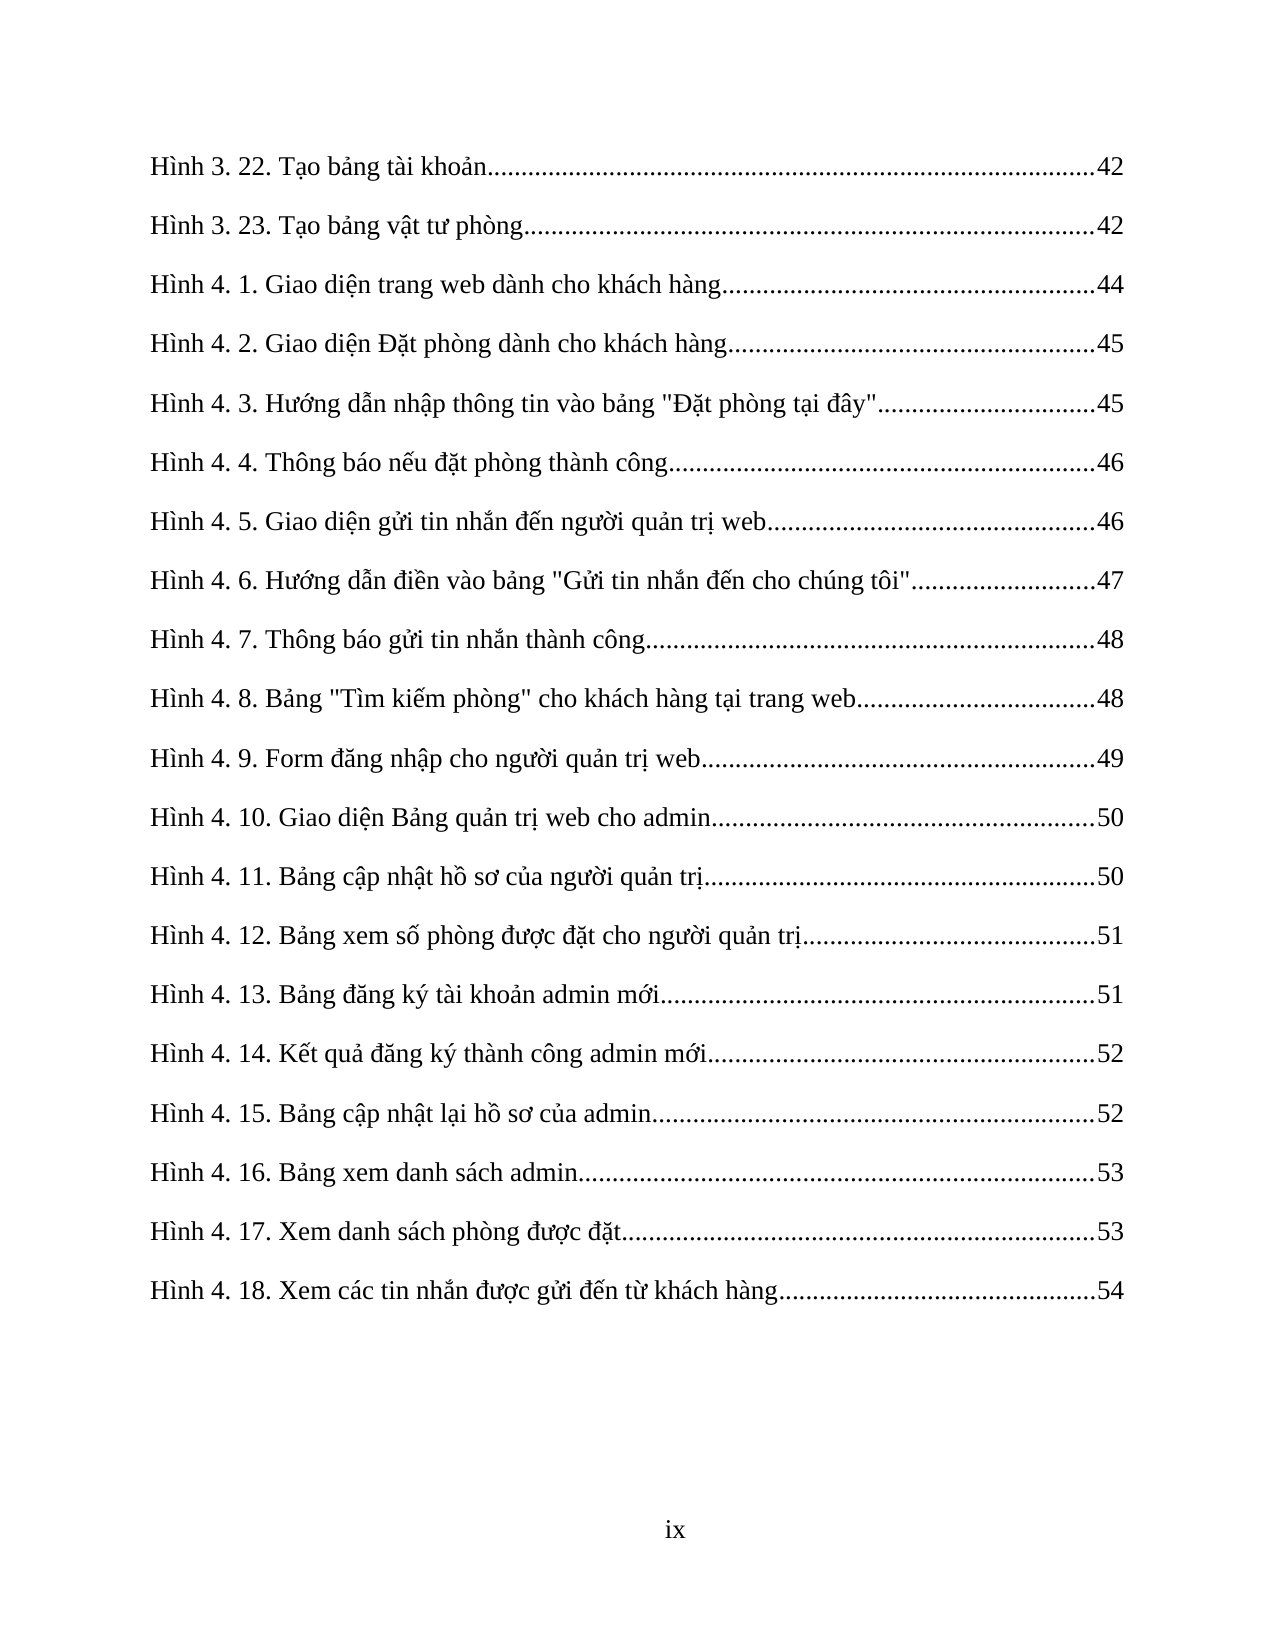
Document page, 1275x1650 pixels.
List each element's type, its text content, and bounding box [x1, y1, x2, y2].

text Hình 4. 1. Giao diện trang web dành cho khách hàng 44 [150, 268, 1125, 299]
text Hình 4. 15. Bảng cập nhật lại hồ sơ của admin 52 [150, 1097, 1125, 1128]
text Hình 4. 9. Form đăng nhập cho người quản trị web 49 [150, 742, 1125, 773]
text Hình 4. 3. Hướng dẫn nhập thông tin vào bảng "Đặt phòng tại đây" 45 [150, 387, 1125, 418]
text Hình 4. 17. Xem danh sách phòng được đặt 53 [150, 1215, 1125, 1246]
text Hình 4. 11. Bảng cập nhật hồ sơ của người quản trị 50 [150, 860, 1125, 891]
text Hình 3. 22. Tạo bảng tài khoản 42 [150, 150, 1125, 181]
text Hình 4. 7. Thông báo gửi tin nhắn thành công 48 [150, 623, 1125, 654]
text Hình 4. 2. Giao diện Đặt phòng dành cho khách hàng 45 [150, 327, 1125, 359]
text Hình 4. 8. Bảng "Tìm kiếm phòng" cho khách hàng tại trang web 48 [150, 682, 1125, 714]
text Hình 4. 13. Bảng đăng ký tài khoản admin mới 51 [150, 978, 1125, 1009]
text Hình 4. 16. Bảng xem danh sách admin 53 [150, 1156, 1125, 1187]
text Hình 4. 5. Giao diện gửi tin nhắn đến người quản trị web 46 [150, 505, 1125, 536]
text Hình 4. 6. Hướng dẫn điền vào bảng "Gửi tin nhắn đến cho chúng tôi" 47 [150, 564, 1125, 595]
text Hình 4. 18. Xem các tin nhắn được gửi đến từ khách hàng 54 [150, 1274, 1125, 1305]
text Hình 3. 23. Tạo bảng vật tư phòng 42 [150, 209, 1125, 240]
text Hình 4. 4. Thông báo nếu đặt phòng thành công 46 [150, 446, 1125, 477]
text Hình 4. 14. Kết quả đăng ký thành công admin mới 52 [150, 1037, 1125, 1069]
text Hình 4. 12. Bảng xem số phòng được đặt cho người quản trị 51 [150, 919, 1125, 950]
text Hình 4. 10. Giao diện Bảng quản trị web cho admin 50 [150, 801, 1125, 832]
